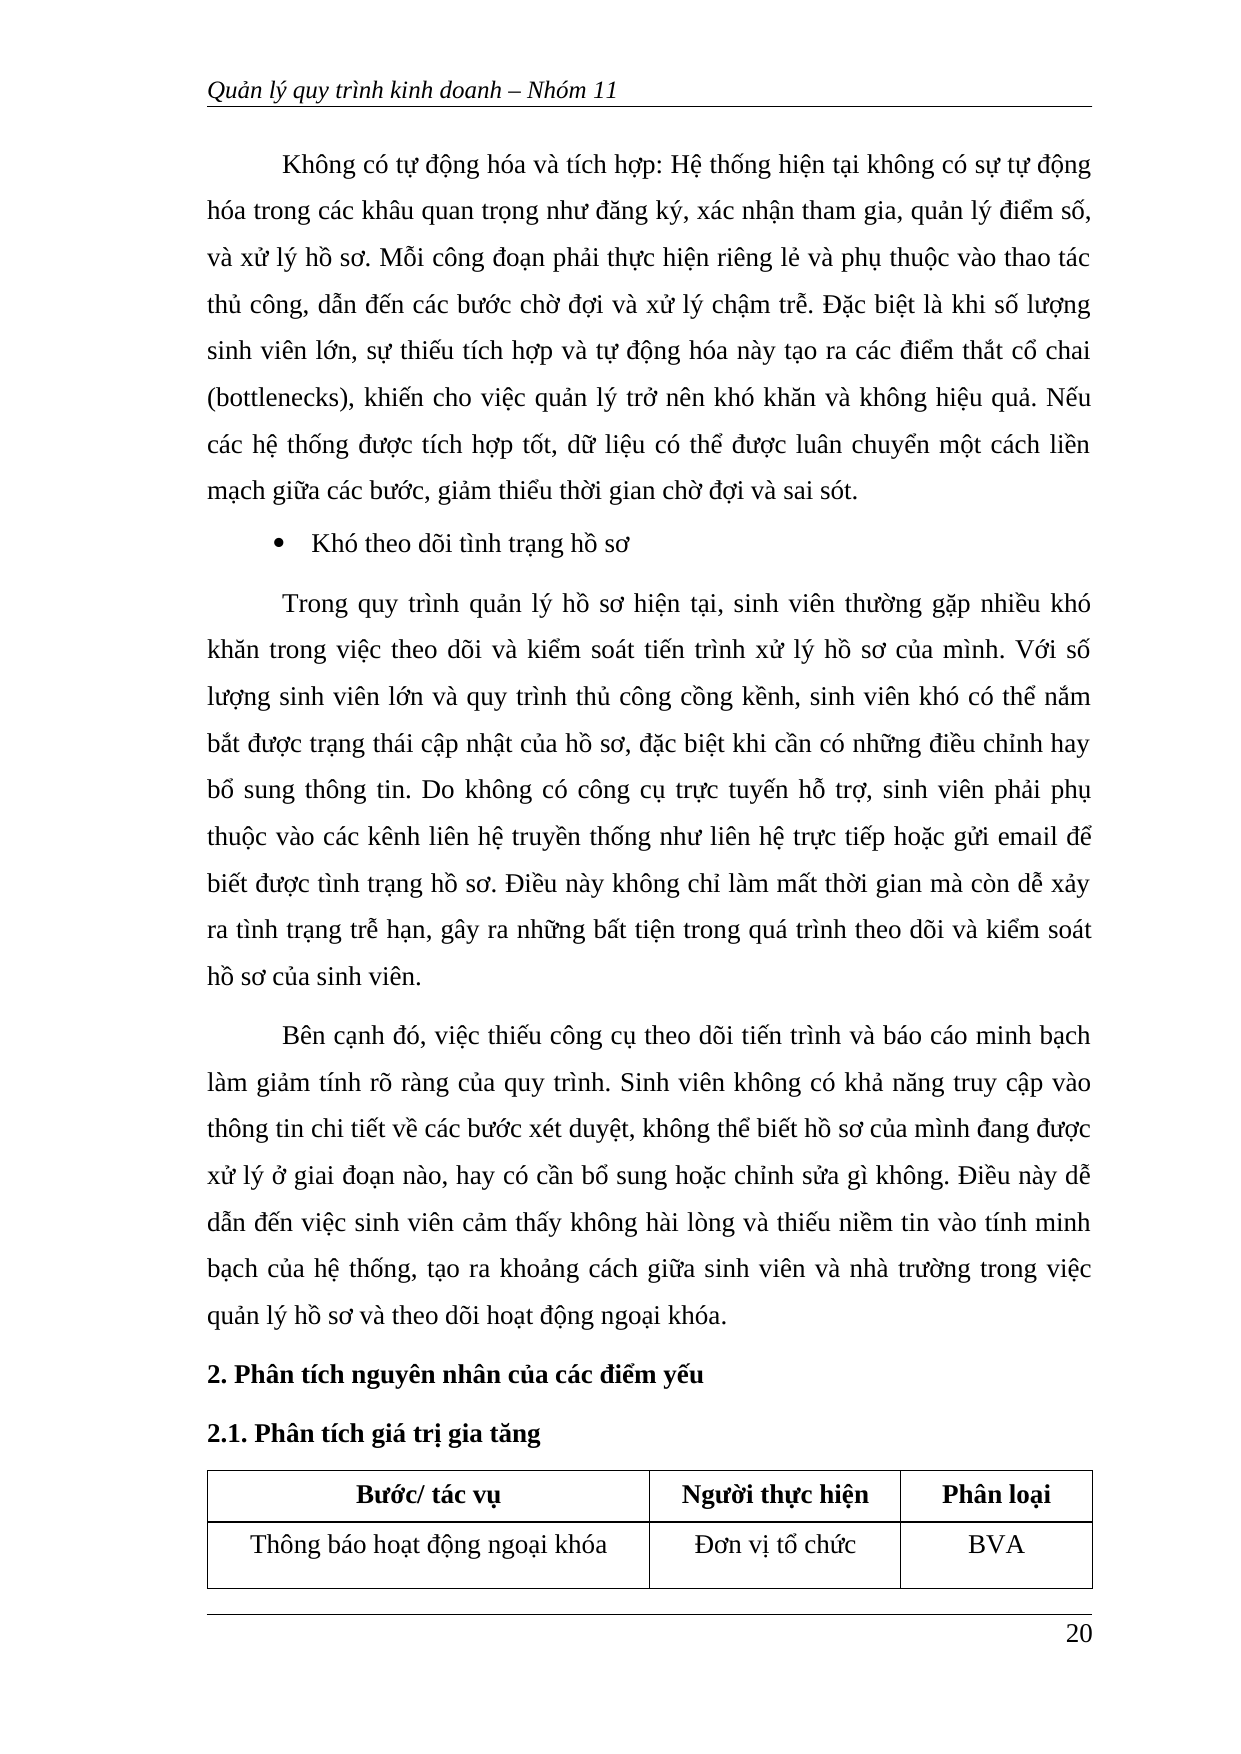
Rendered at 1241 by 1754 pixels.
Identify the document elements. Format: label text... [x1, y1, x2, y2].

table_header Người thực hiện [650, 1471, 900, 1521]
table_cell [208, 1523, 649, 1588]
text Trong quy trình quản lý hồ sơ hiện tại, sinh viên thường gặp nhiều khó khăn trong việc theo dõi và kiểm soát tiến trình xử lý hồ sơ của mình. Với số lượng sinh viên lớn và quy trình thủ công cồng kềnh, sinh viên khó có thể nắm bắt được trạng thái cập nhật của hồ sơ, đặc biệt khi cần có những điều chỉnh hay bổ sung thông tin. Do không có công cụ trực tuyến hỗ trợ, sinh viên phải phụ thuộc vào các kênh liên hệ truyền thống như liên hệ trực tiếp hoặc gửi email để biết được tình trạng hồ sơ. Điều này không chỉ làm mất thời gian mà còn dễ xảy ra tình trạng trễ hạn, gây ra những bất tiện trong quá trình theo dõi và kiểm soát hồ sơ của sinh viên. [207, 587, 1092, 991]
table_cell BVA [901, 1523, 1092, 1588]
text Không có tự động hóa và tích hợp: Hệ thống hiện tại không có sự tự động hóa trong các khâu quan trọng như đăng ký, xác nhận tham gia, quản lý điểm số, và xử lý hồ sơ. Mỗi công đoạn phải thực hiện riêng lẻ và phụ thuộc vào thao tác thủ công, dẫn đến các bước chờ đợi và xử lý chậm trễ. Đặc biệt là khi số lượng sinh viên lớn, sự thiếu tích hợp và tự động hóa này tạo ra các điểm thắt cổ chai (bottlenecks), khiến cho việc quản lý trở nên khó khăn và không hiệu quả. Nếu các hệ thống được tích hợp tốt, dữ liệu có thể được luân chuyển một cách liền mạch giữa các bước, giảm thiểu thời gian chờ đợi và sai sót. [207, 148, 1092, 506]
subtitle 2. Phân tích nguyên nhân của các điểm yếu [207, 1358, 1092, 1389]
table_header Bước/ tác vụ [208, 1471, 649, 1521]
list Khó theo dõi tình trạng hồ sơ [274, 527, 1092, 558]
subtitle 2.1. Phân tích giá trị gia tăng [207, 1417, 1092, 1449]
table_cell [650, 1523, 900, 1588]
table_header Phân loại [901, 1471, 1092, 1521]
text Bên cạnh đó, việc thiếu công cụ theo dõi tiến trình và báo cáo minh bạch làm giảm tính rõ ràng của quy trình. Sinh viên không có khả năng truy cập vào thông tin chi tiết về các bước xét duyệt, không thể biết hồ sơ của mình đang được xử lý ở giai đoạn nào, hay có cần bổ sung hoặc chỉnh sửa gì không. Điều này dễ dẫn đến việc sinh viên cảm thấy không hài lòng và thiếu niềm tin vào tính minh bạch của hệ thống, tạo ra khoảng cách giữa sinh viên và nhà trường trong việc quản lý hồ sơ và theo dõi hoạt động ngoại khóa. [207, 1019, 1092, 1330]
